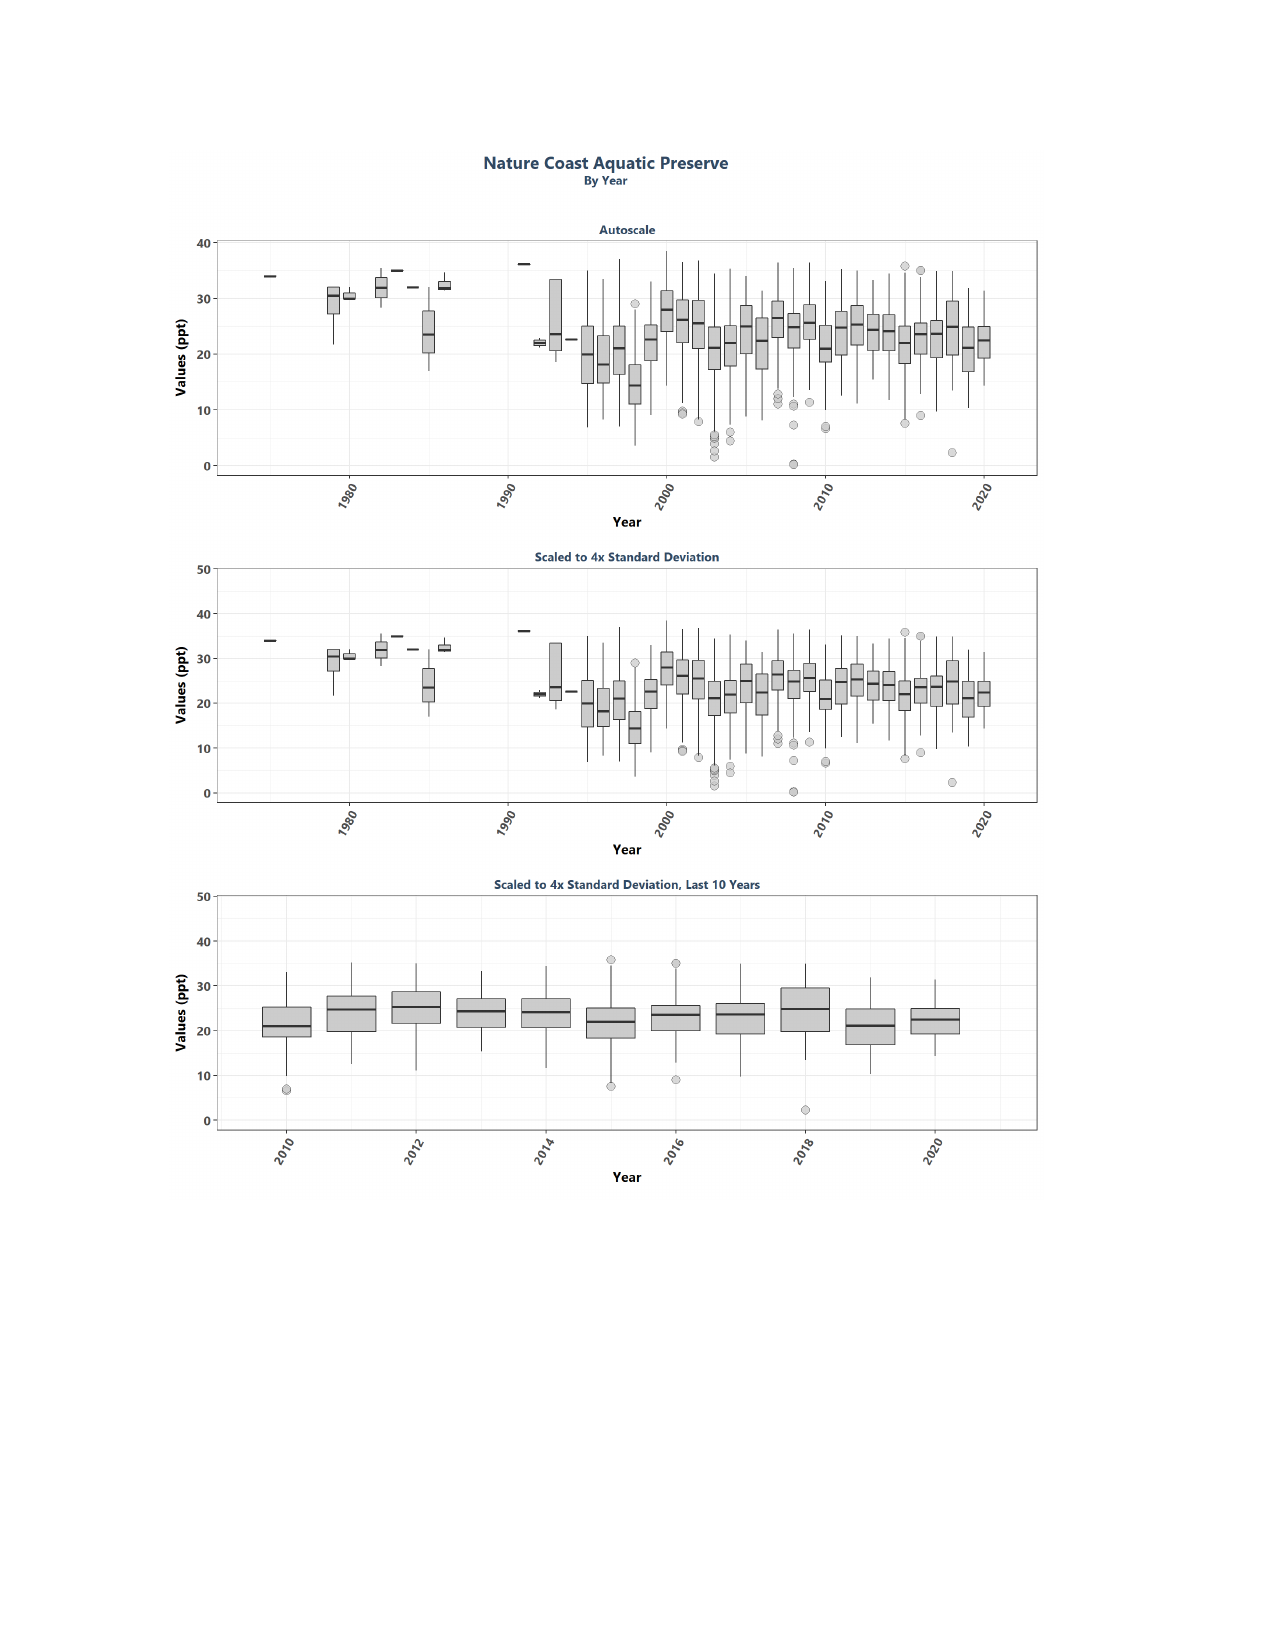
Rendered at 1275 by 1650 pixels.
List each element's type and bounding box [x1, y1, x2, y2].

picture [168, 150, 1044, 1200]
